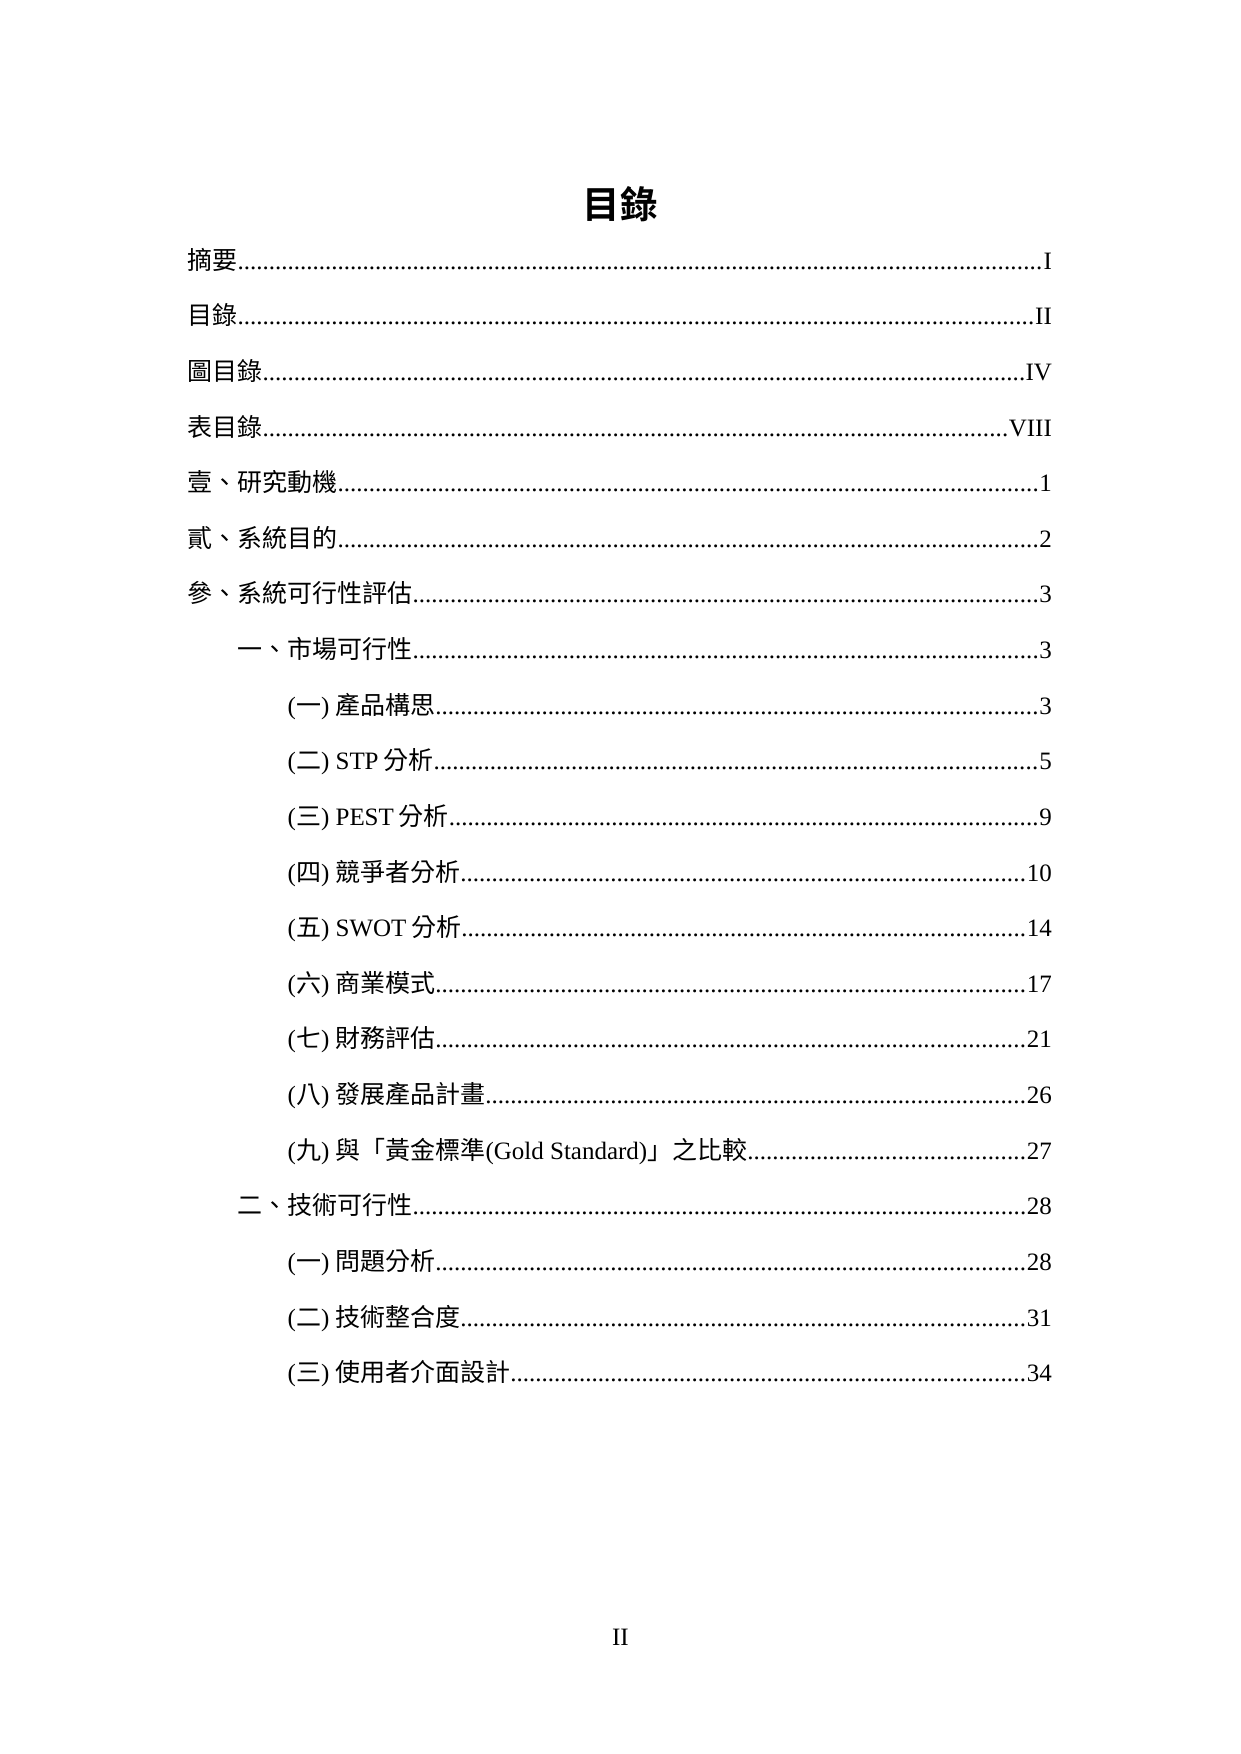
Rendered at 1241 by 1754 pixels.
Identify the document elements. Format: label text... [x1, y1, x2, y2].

text (二) 技術整合度 31 [287, 1296, 1053, 1334]
text 貳、系統目的 2 [187, 518, 1053, 555]
text (一) 問題分析 28 [287, 1241, 1053, 1278]
text 參、系統可行性評估 3 [187, 573, 1053, 611]
text (四) 競爭者分析 10 [287, 851, 1053, 889]
text 摘要 I [187, 239, 1053, 277]
text (七) 財務評估 21 [287, 1018, 1053, 1056]
text (八) 發展產品計畫 26 [287, 1074, 1053, 1111]
text 一、市場可行性 3 [237, 629, 1053, 666]
text 二、技術可行性 28 [237, 1185, 1053, 1223]
text 目錄 [187, 164, 1053, 239]
text (三) 使用者介面設計 34 [287, 1352, 1053, 1389]
text (二) STP分析 5 [287, 740, 1053, 778]
text (三) PEST分析 9 [287, 796, 1053, 833]
text (九) 與「黃金標準(Gold Standard)」之比較 27 [287, 1129, 1053, 1167]
text (五) SWOT分析 14 [287, 907, 1053, 944]
text 目錄 II [187, 295, 1053, 333]
text 表目錄 VIII [187, 406, 1053, 444]
text 壹、研究動機 1 [187, 462, 1053, 499]
text (六) 商業模式 17 [287, 963, 1053, 1000]
text 圖目錄 IV [187, 351, 1053, 388]
text (一) 產品構思 3 [287, 684, 1053, 722]
